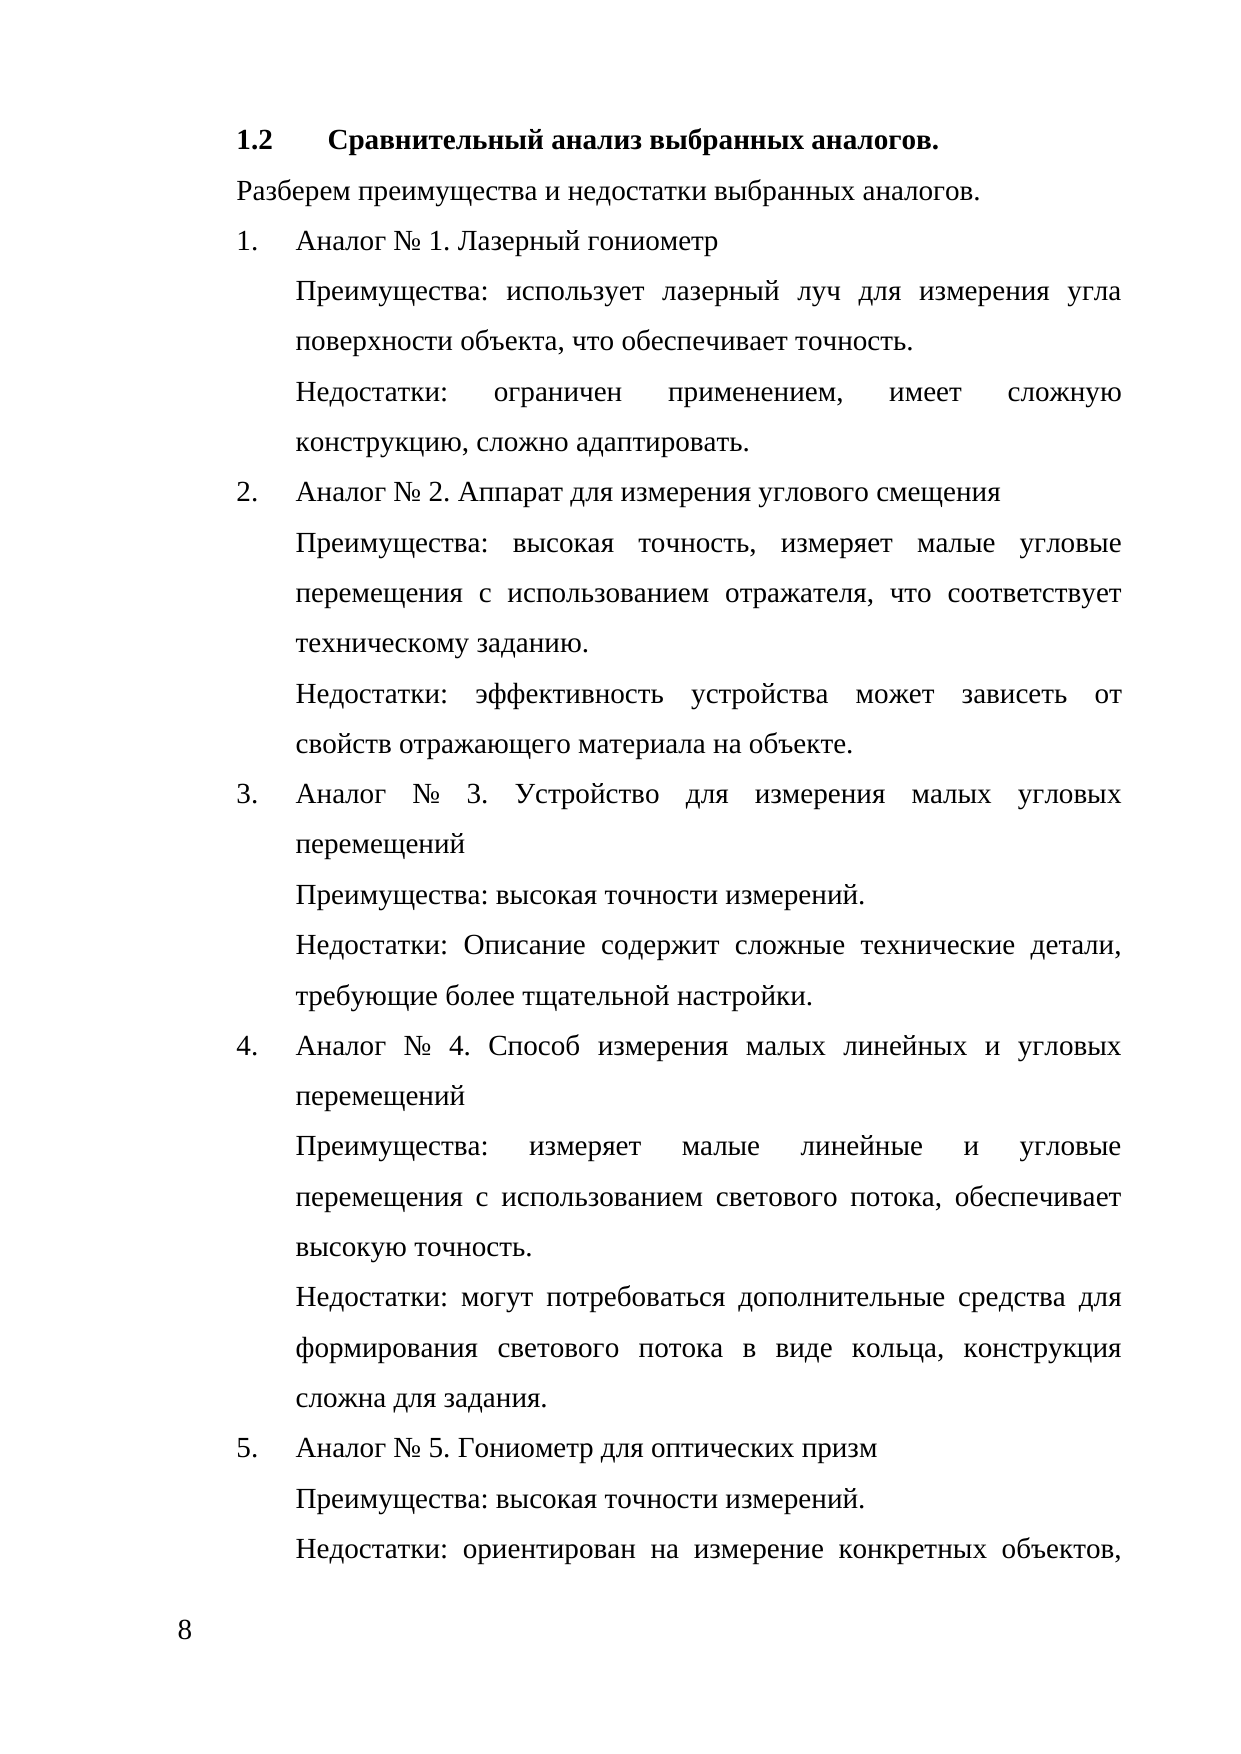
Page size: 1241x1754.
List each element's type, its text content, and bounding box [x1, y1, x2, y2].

list Недостатки: могут потребоваться дополнительные средства для формирования светового потока в виде кольца, конструкция сложна для задания. [295, 1279, 1122, 1414]
text Разберем преимущества и недостатки выбранных аналогов. [177, 173, 1122, 206]
list Преимущества: использует лазерный луч для измерения угла поверхности объекта, что обеспечивает точность. [295, 273, 1122, 357]
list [295, 1531, 1122, 1564]
list Преимущества: высокая точности измерений. [295, 877, 1122, 911]
list Недостатки: эффективность устройства может зависеть от свойств отражающего материала на объекте. [295, 676, 1122, 759]
list Аналог № 4. Способ измерения малых линейных и угловых перемещений [236, 1028, 1122, 1112]
list Аналог № 3. Устройство для измерения малых угловых перемещений [236, 776, 1122, 860]
list Аналог № 1. Лазерный гониометр [236, 223, 1122, 256]
list Преимущества: высокая точности измерений. [295, 1481, 1122, 1514]
list Аналог № 2. Аппарат для измерения углового смещения [236, 474, 1122, 508]
list Недостатки: ограничен применением, имеет сложную конструкцию, сложно адаптировать. [295, 374, 1122, 458]
list Недостатки: Описание содержит сложные технические детали, требующие более тщательной настройки. [295, 927, 1122, 1011]
subtitle Сравнительный анализ выбранных аналогов. [177, 122, 1122, 156]
list Аналог № 5. Гониометр для оптических призм [236, 1430, 1122, 1464]
list Преимущества: измеряет малые линейные и угловые перемещения с использованием светового потока, обеспечивает высокую точность. [295, 1128, 1122, 1263]
list Преимущества: высокая точность, измеряет малые угловые перемещения с использованием отражателя, что соответствует техническому заданию. [295, 525, 1122, 659]
